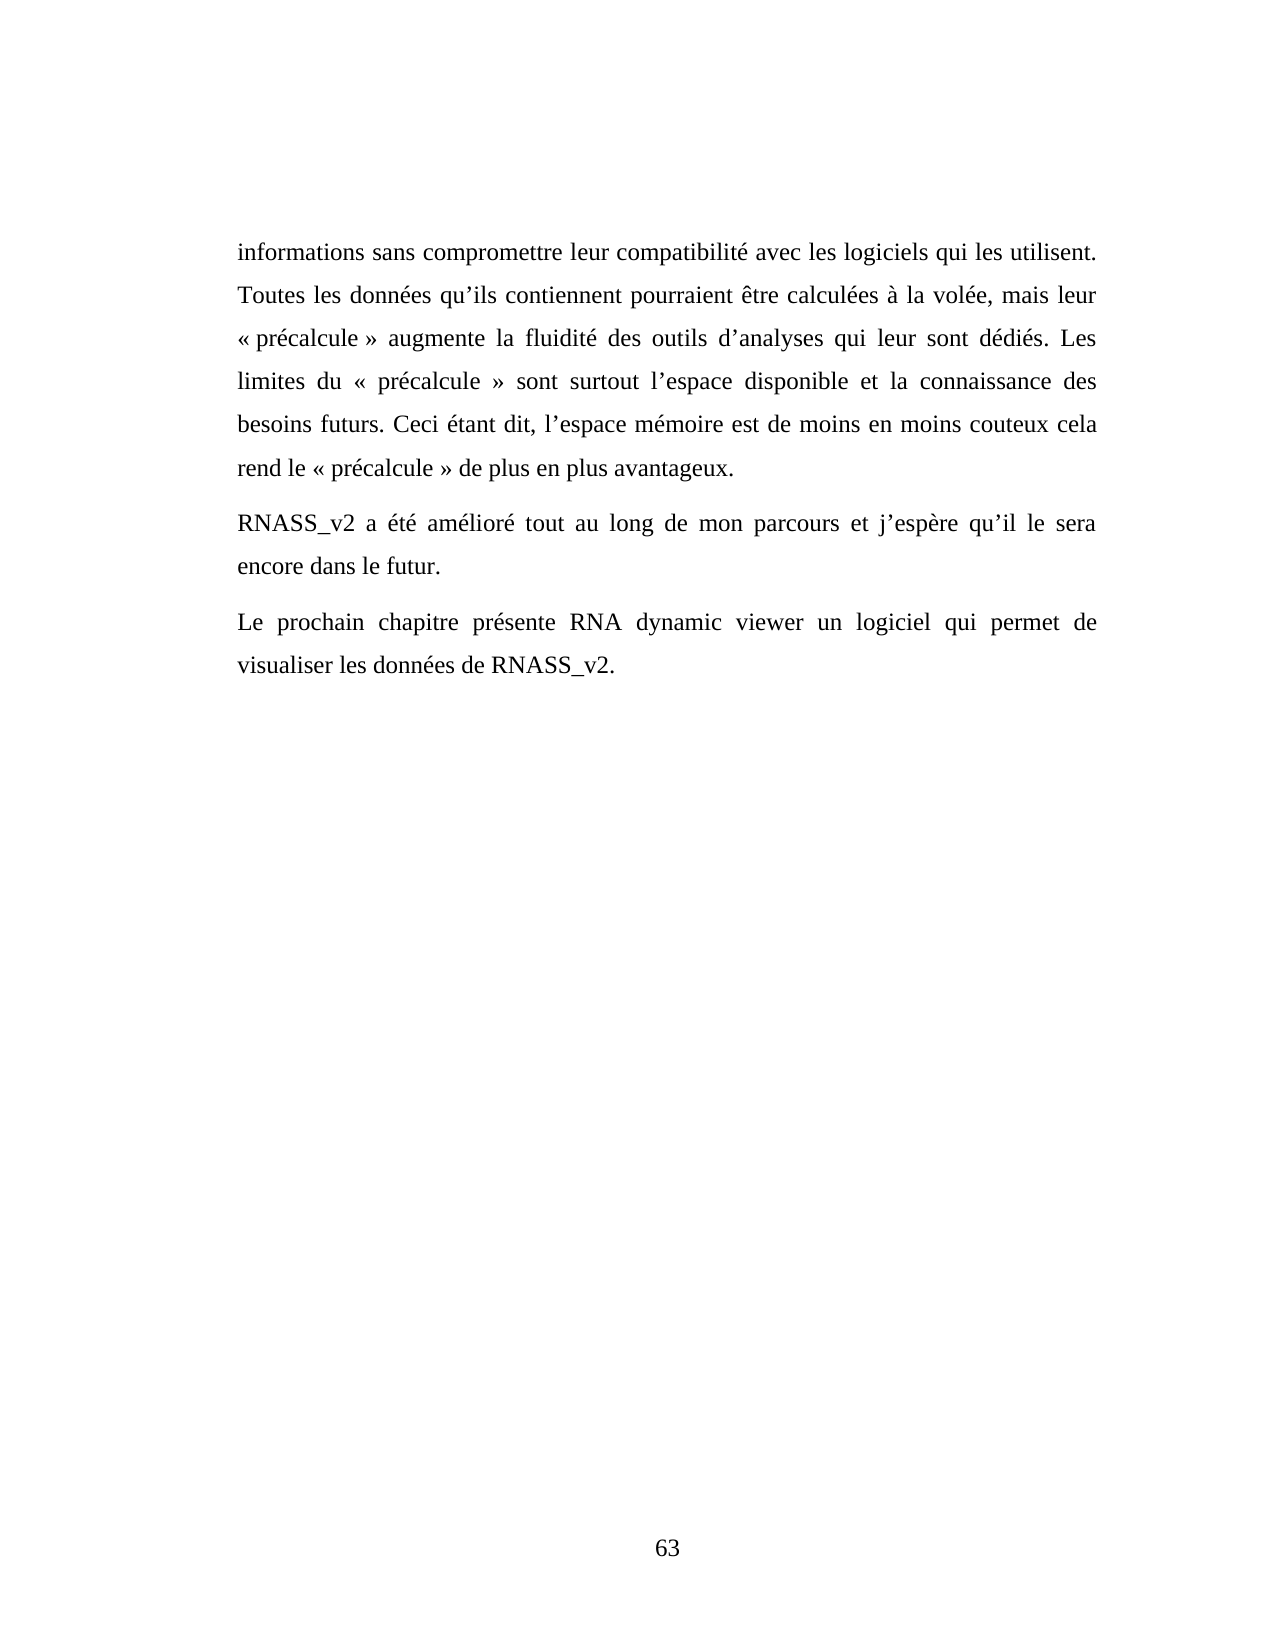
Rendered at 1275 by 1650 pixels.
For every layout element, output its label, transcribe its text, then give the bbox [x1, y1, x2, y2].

text RNASS_v2 a été amélioré tout au long de mon parcours et j’espère qu’il le sera encore dans le futur. [237, 508, 1098, 580]
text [237, 237, 1098, 481]
text Le prochain chapitre présente RNA dynamic viewer un logiciel qui permet de visualiser les données de RNASS_v2. [237, 607, 1098, 679]
